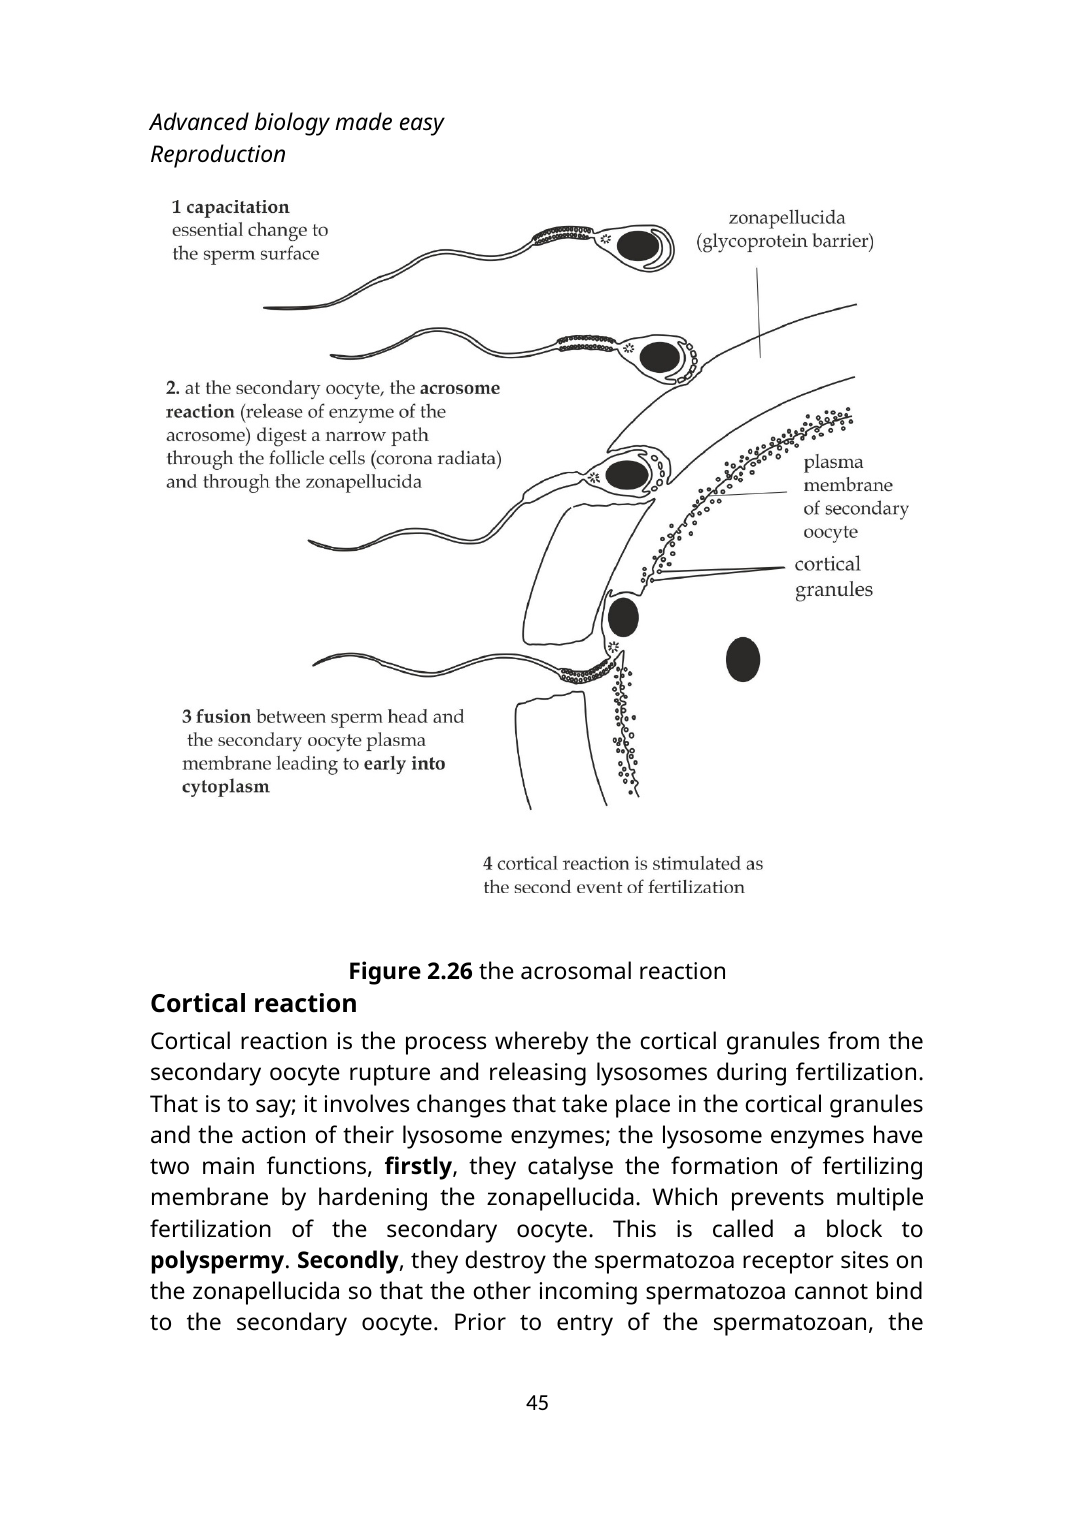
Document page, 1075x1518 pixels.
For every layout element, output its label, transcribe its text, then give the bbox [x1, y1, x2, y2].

text Cortical reaction [150, 986, 925, 1020]
text Figure 2.26 the acrosomal reaction [150, 955, 925, 986]
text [150, 1025, 925, 1338]
picture [166, 200, 909, 893]
